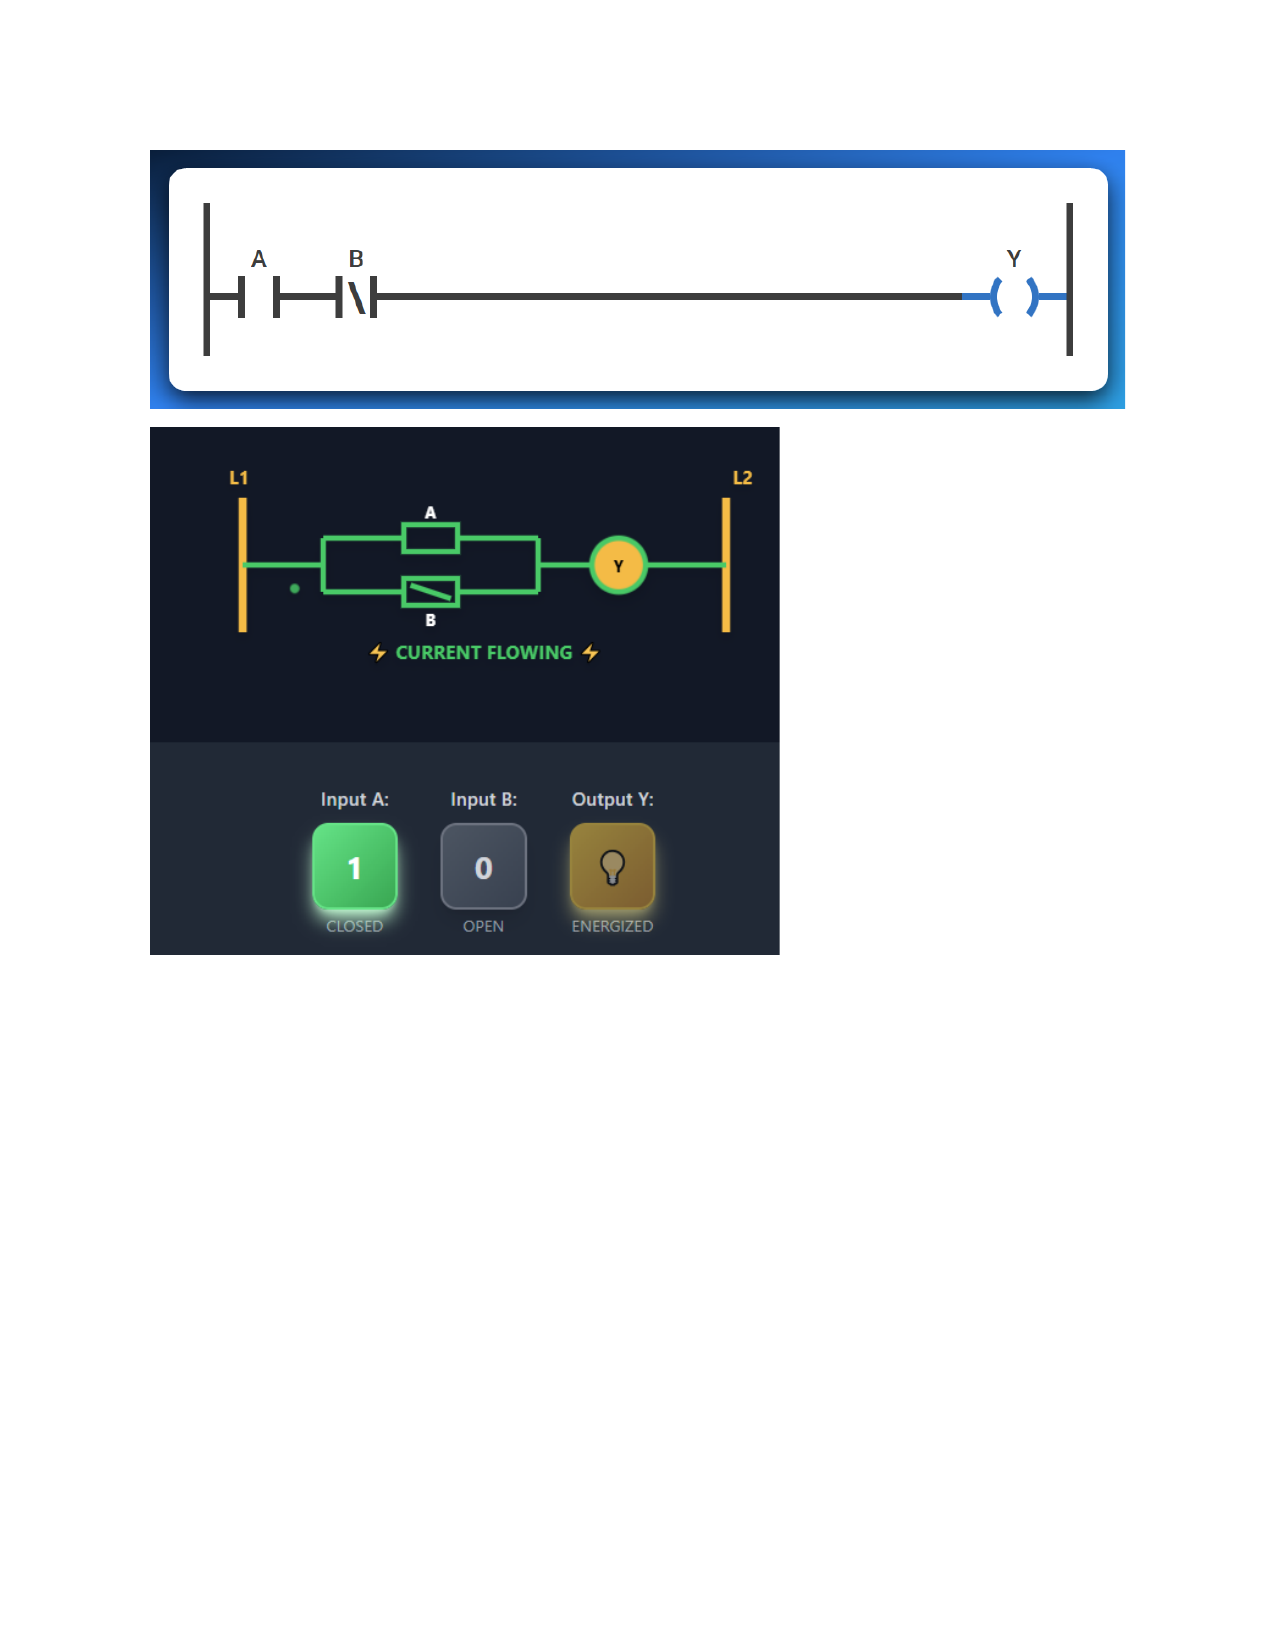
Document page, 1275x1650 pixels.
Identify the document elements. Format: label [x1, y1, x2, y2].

picture [150, 427, 780, 955]
picture [150, 150, 1125, 409]
